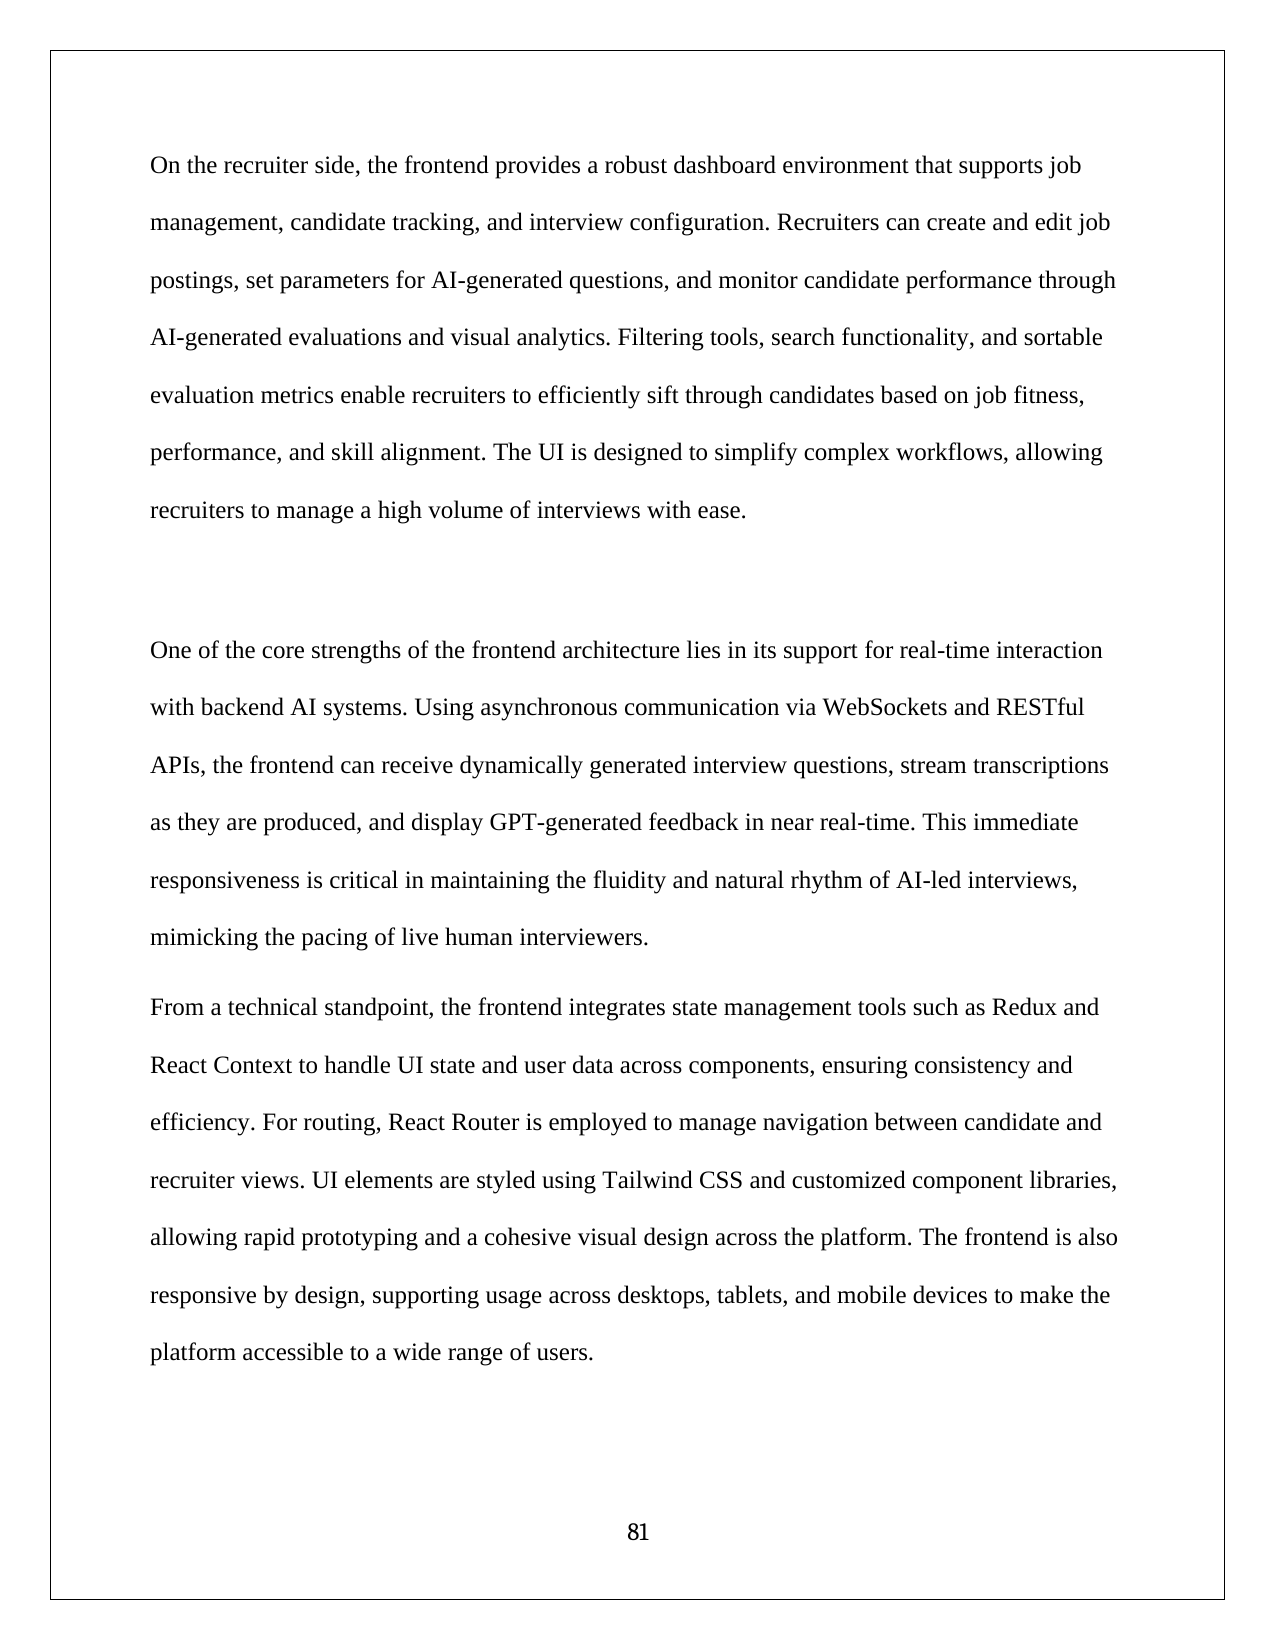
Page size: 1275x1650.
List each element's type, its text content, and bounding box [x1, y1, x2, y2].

text From a technical standpoint, the frontend integrates state management tools such as Redux and React Context to handle UI state and user data across components, ensuring consistency and efficiency. For routing, React Router is employed to manage navigation between candidate and recruiter views. UI elements are styled using Tailwind CSS and customized component libraries, allowing rapid prototyping and a cohesive visual design across the platform. The frontend is also responsive by design, supporting usage across desktops, tablets, and mobile devices to make the platform accessible to a wide range of users. [150, 992, 1125, 1366]
text On the recruiter side, the frontend provides a robust dashboard environment that supports job management, candidate tracking, and interview configuration. Recruiters can create and edit job postings, set parameters for AI-generated questions, and monitor candidate performance through AI-generated evaluations and visual analytics. Filtering tools, search functionality, and sortable evaluation metrics enable recruiters to efficiently sift through candidates based on job fitness, performance, and skill alignment. The UI is designed to simplify complex workflows, allowing recruiters to manage a high volume of interviews with ease. [150, 150, 1125, 524]
text One of the core strengths of the frontend architecture lies in its support for real-time interaction with backend AI systems. Using asynchronous communication via WebSockets and RESTful APIs, the frontend can receive dynamically generated interview questions, stream transcriptions as they are produced, and display GPT-generated feedback in near real-time. This immediate responsiveness is critical in maintaining the fluidity and natural rhythm of AI-led interviews, mimicking the pacing of live human interviewers. [150, 635, 1125, 951]
